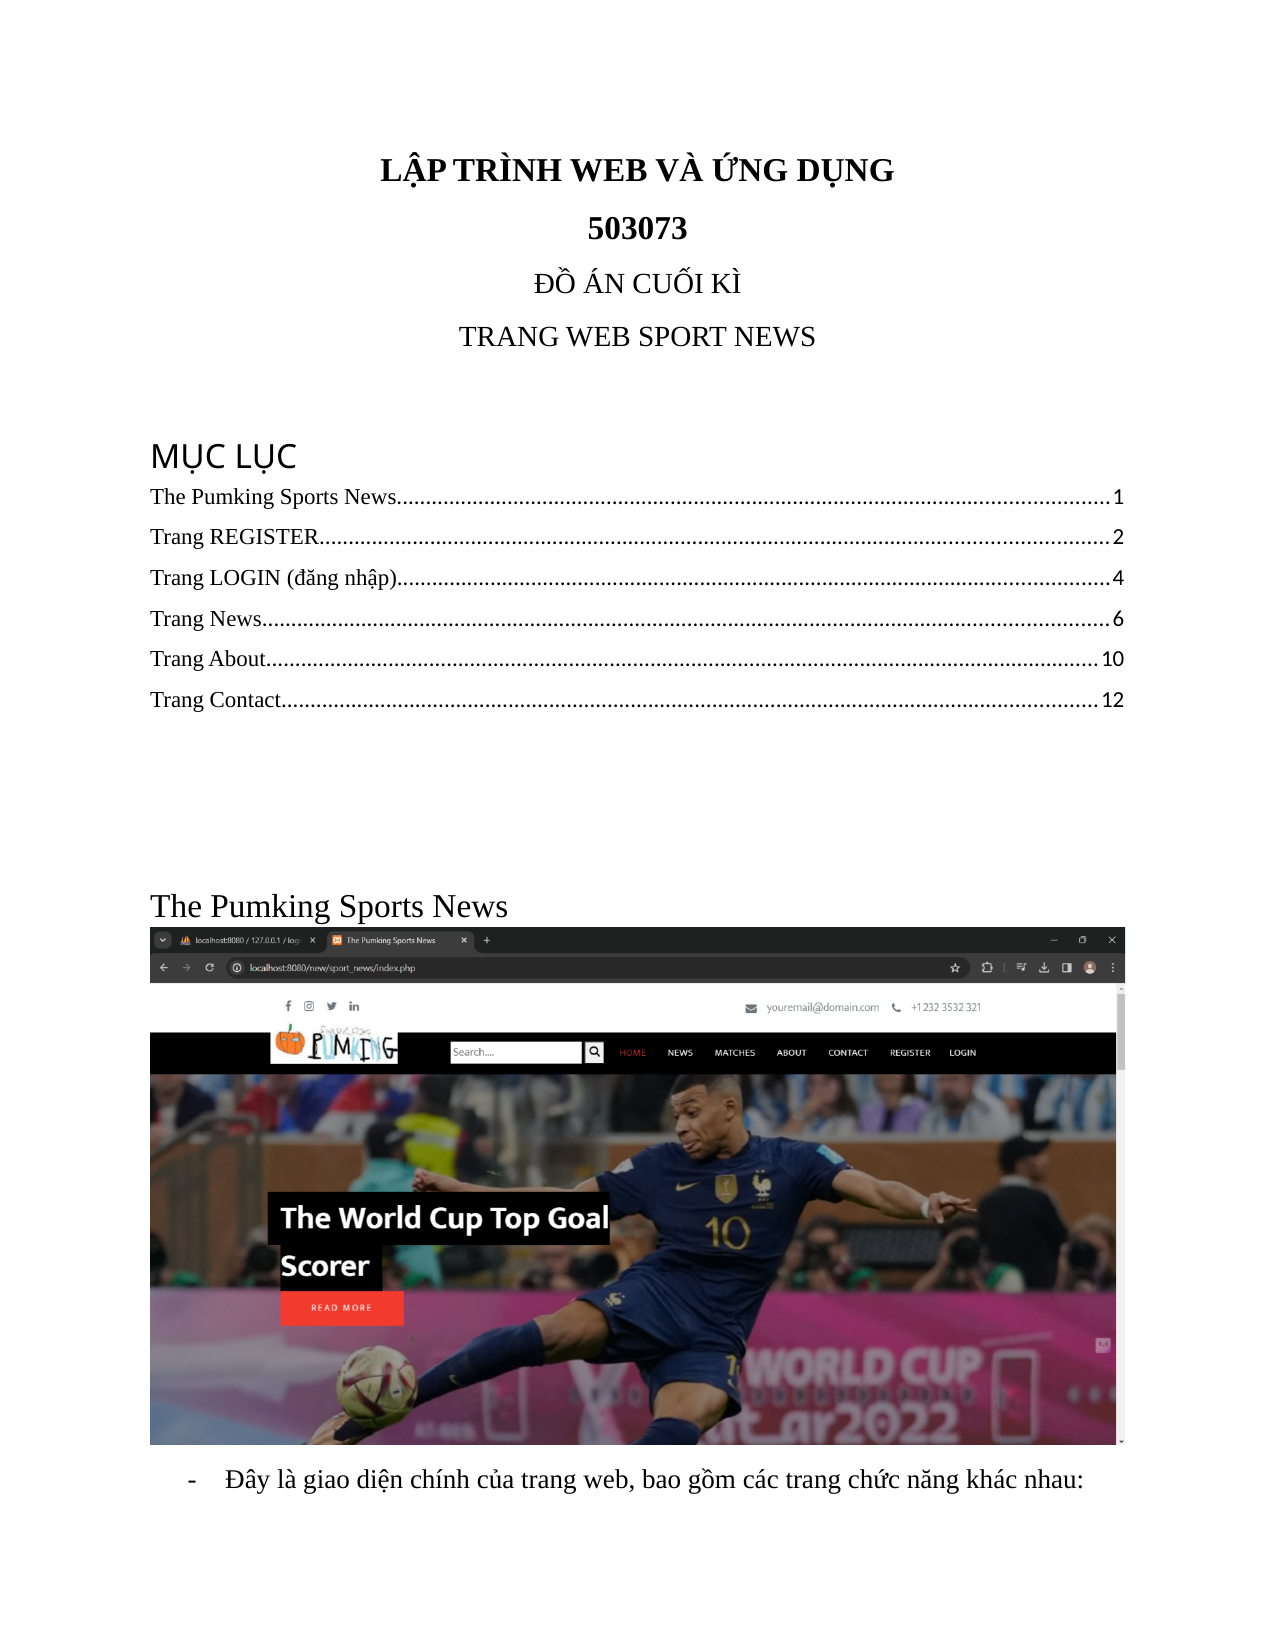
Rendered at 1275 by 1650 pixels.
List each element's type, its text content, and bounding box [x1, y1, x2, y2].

text TRANG WEB SPORT NEWS [150, 319, 1125, 352]
picture [150, 927, 1125, 1445]
text LẬP TRÌNH WEB VÀ ỨNG DỤNG [150, 150, 1125, 188]
subtitle The Pumking Sports News [150, 886, 1125, 925]
text 503073 [150, 208, 1125, 246]
text ĐỒ ÁN CUỐI KÌ [150, 266, 1125, 299]
list Đây là giao diện chính của trang web, bao gồm các trang chức năng khác nhau: [187, 1463, 1125, 1494]
